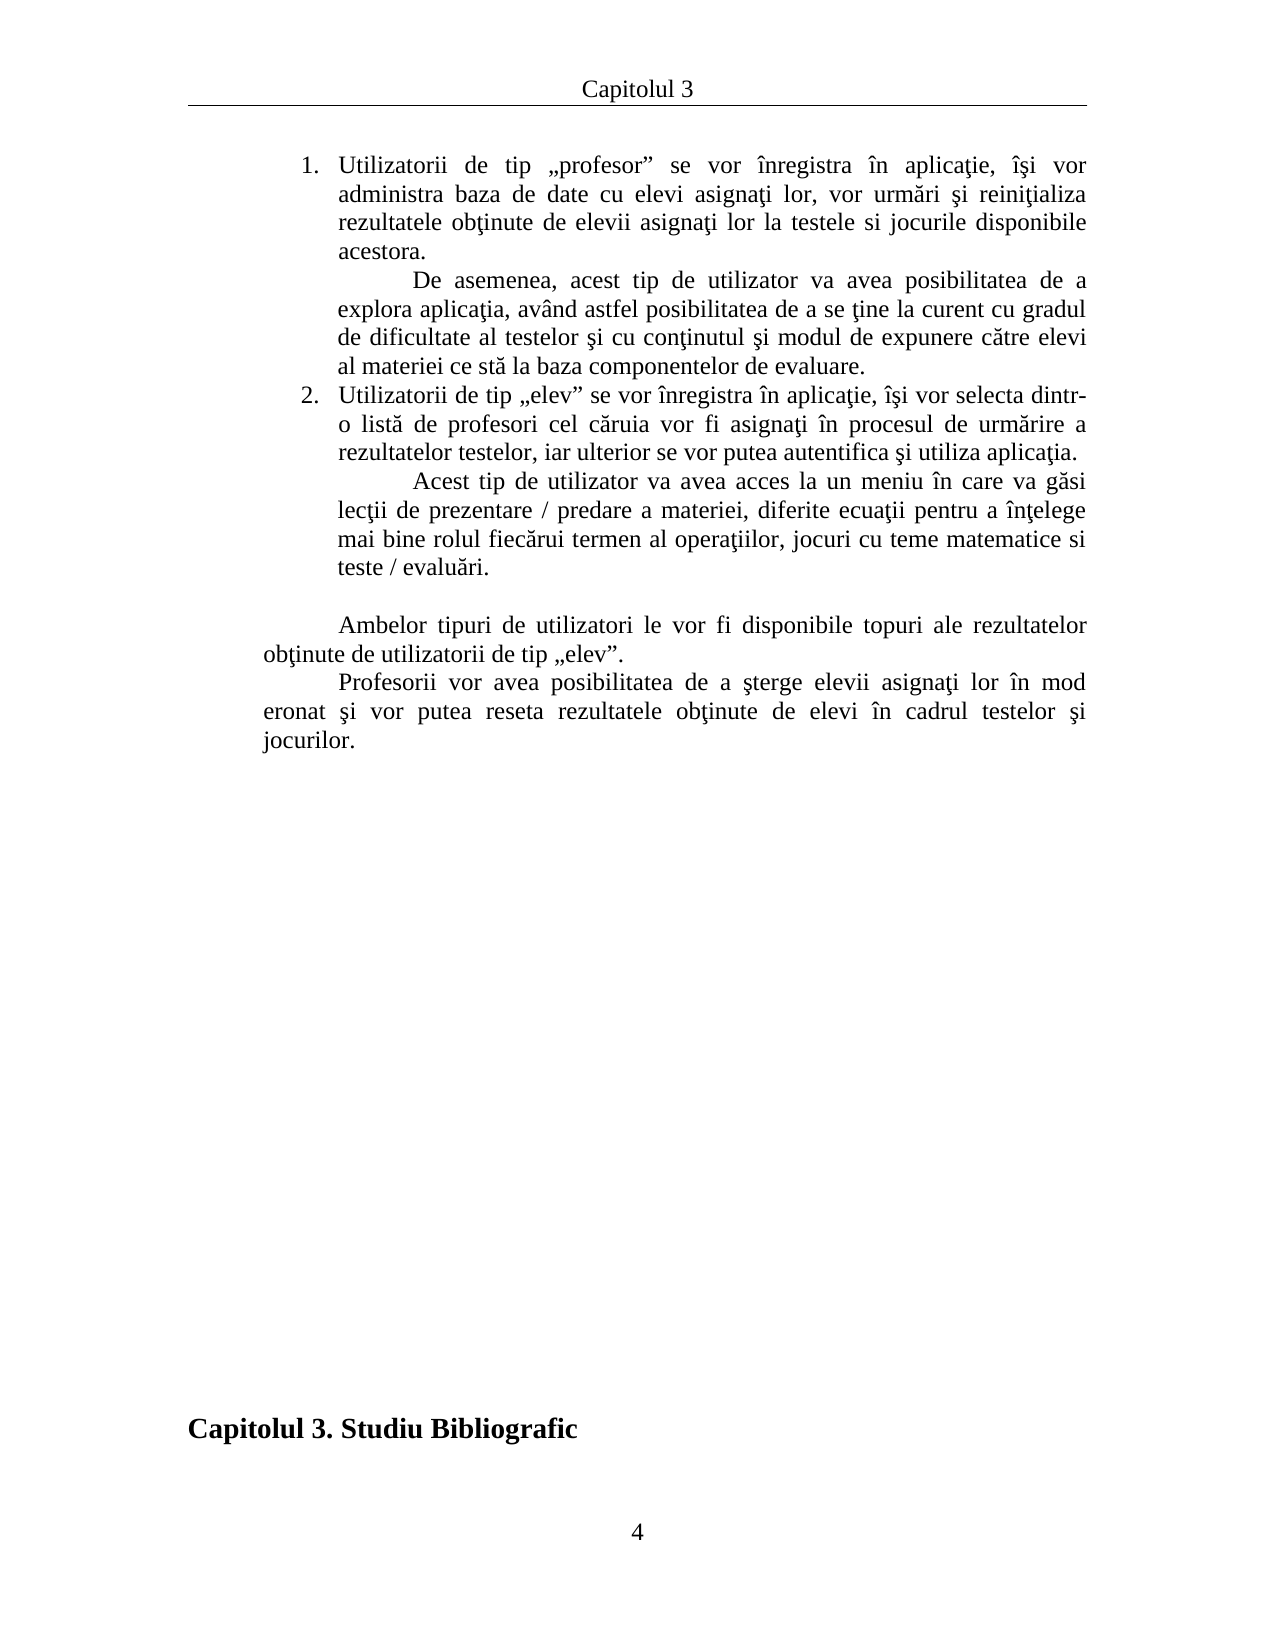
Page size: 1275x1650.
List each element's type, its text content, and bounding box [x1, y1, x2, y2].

list Utilizatorii de tip „profesor” se vor înregistra în aplicaţie, îşi vor administra baza de date cu elevi asignaţi lor, vor urmări şi reiniţializa rezultatele obţinute de elevii asignaţi lor la testele si jocurile disponibile acestora. [301, 150, 1087, 265]
text Acest tip de utilizator va avea acces la un meniu în care va găsi lecţii de prezentare / predare a materiei, diferite ecuaţii pentru a înţelege mai bine rolul fiecărui termen al operaţiilor, jocuri cu teme matematice si teste / evaluări. [337, 466, 1087, 581]
text Ambelor tipuri de utilizatori le vor fi disponibile topuri ale rezultatelor obţinute de utilizatorii de tip „elev”. [263, 610, 1087, 667]
text Profesorii vor avea posibilitatea de a şterge elevii asignaţi lor în mod eronat şi vor putea reseta rezultatele obţinute de elevi în cadrul testelor şi jocurilor. [263, 667, 1087, 754]
subtitle Studiu Bibliografic [187, 1411, 1087, 1445]
list Utilizatorii de tip „elev” se vor înregistra în aplicaţie, îşi vor selecta dintr-o listă de profesori cel căruia vor fi asignaţi în procesul de urmărire a rezultatelor testelor, iar ulterior se vor putea autentifica şi utiliza aplicaţia. [301, 380, 1087, 466]
text De asemenea, acest tip de utilizator va avea posibilitatea de a explora aplicaţia, având astfel posibilitatea de a se ţine la curent cu gradul de dificultate al testelor şi cu conţinutul şi modul de expunere către elevi al materiei ce stă la baza componentelor de evaluare. [337, 265, 1087, 380]
